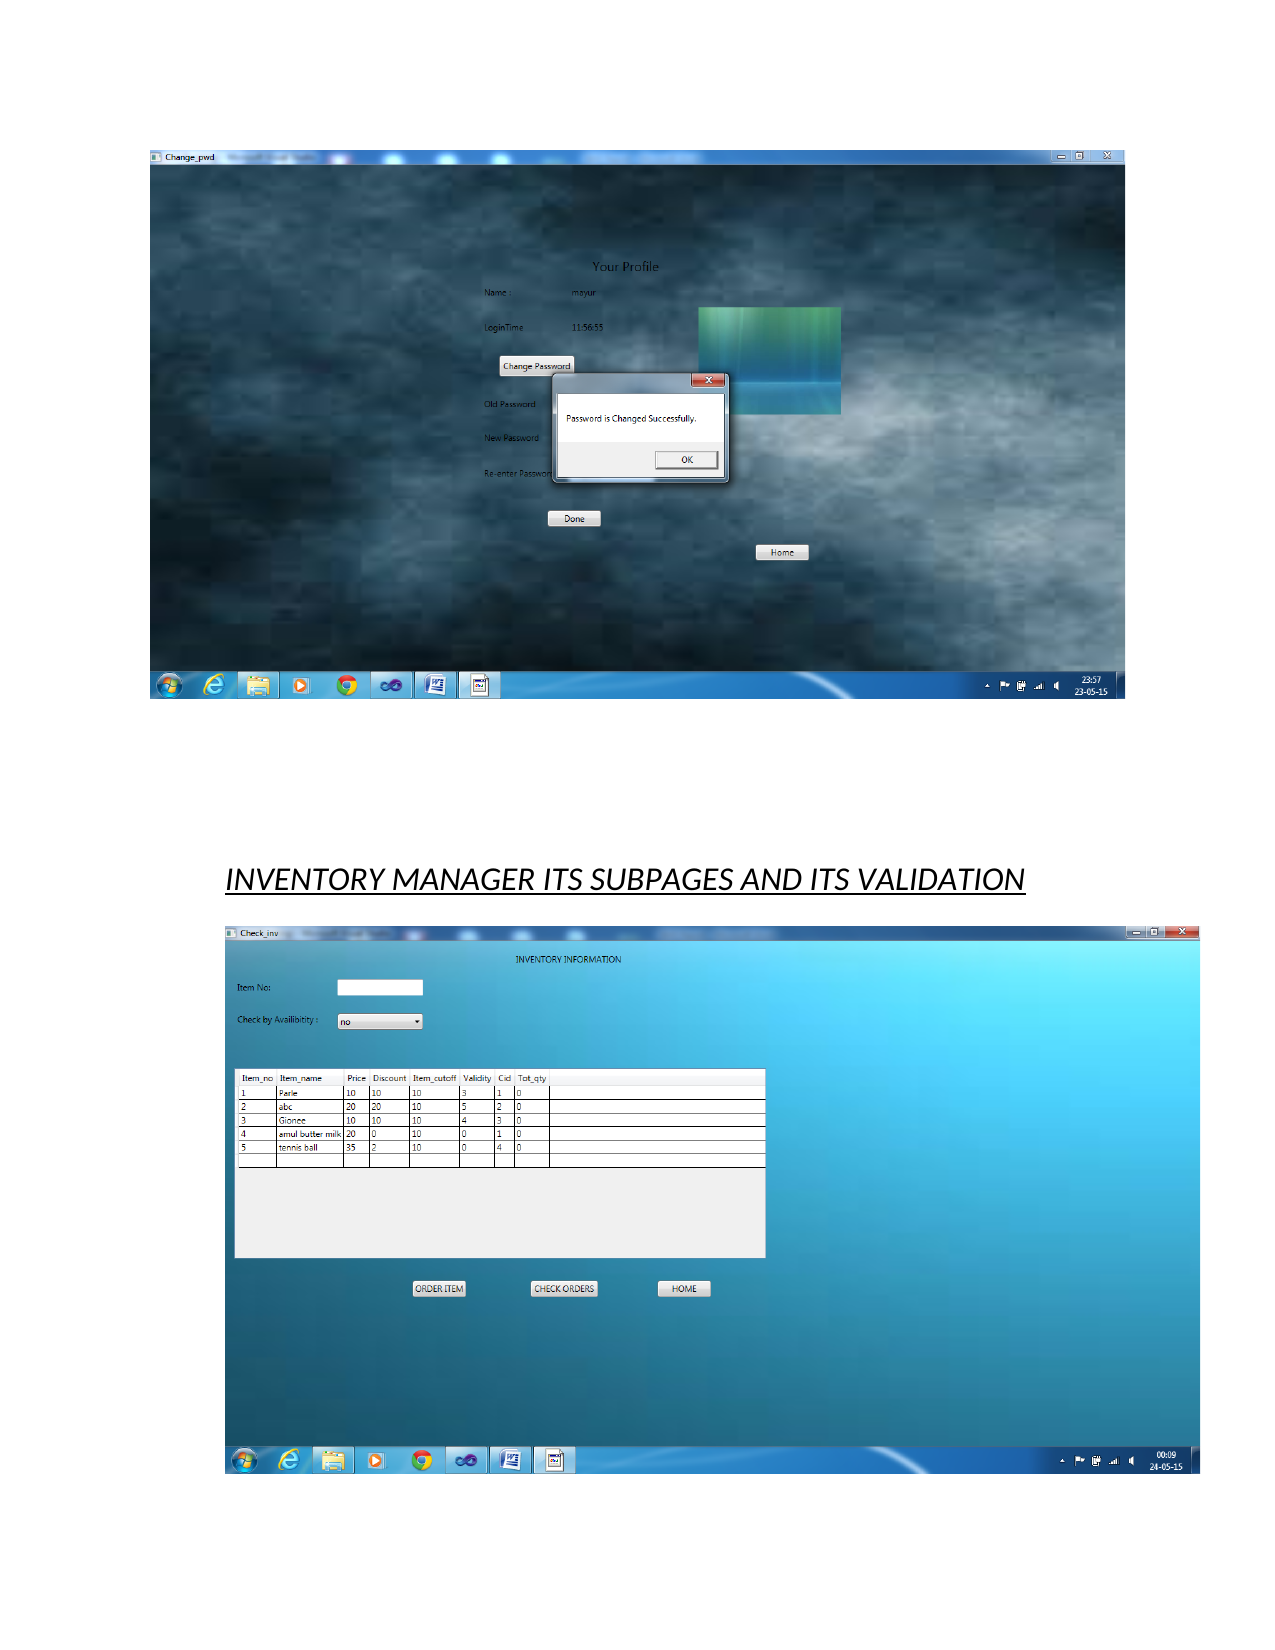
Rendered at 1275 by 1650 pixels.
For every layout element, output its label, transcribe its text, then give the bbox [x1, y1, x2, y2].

picture [225, 926, 1200, 1474]
text INVENTORY MANAGER ITS SUBPAGES AND ITS VALIDATION [150, 858, 1125, 899]
picture [150, 150, 1125, 699]
